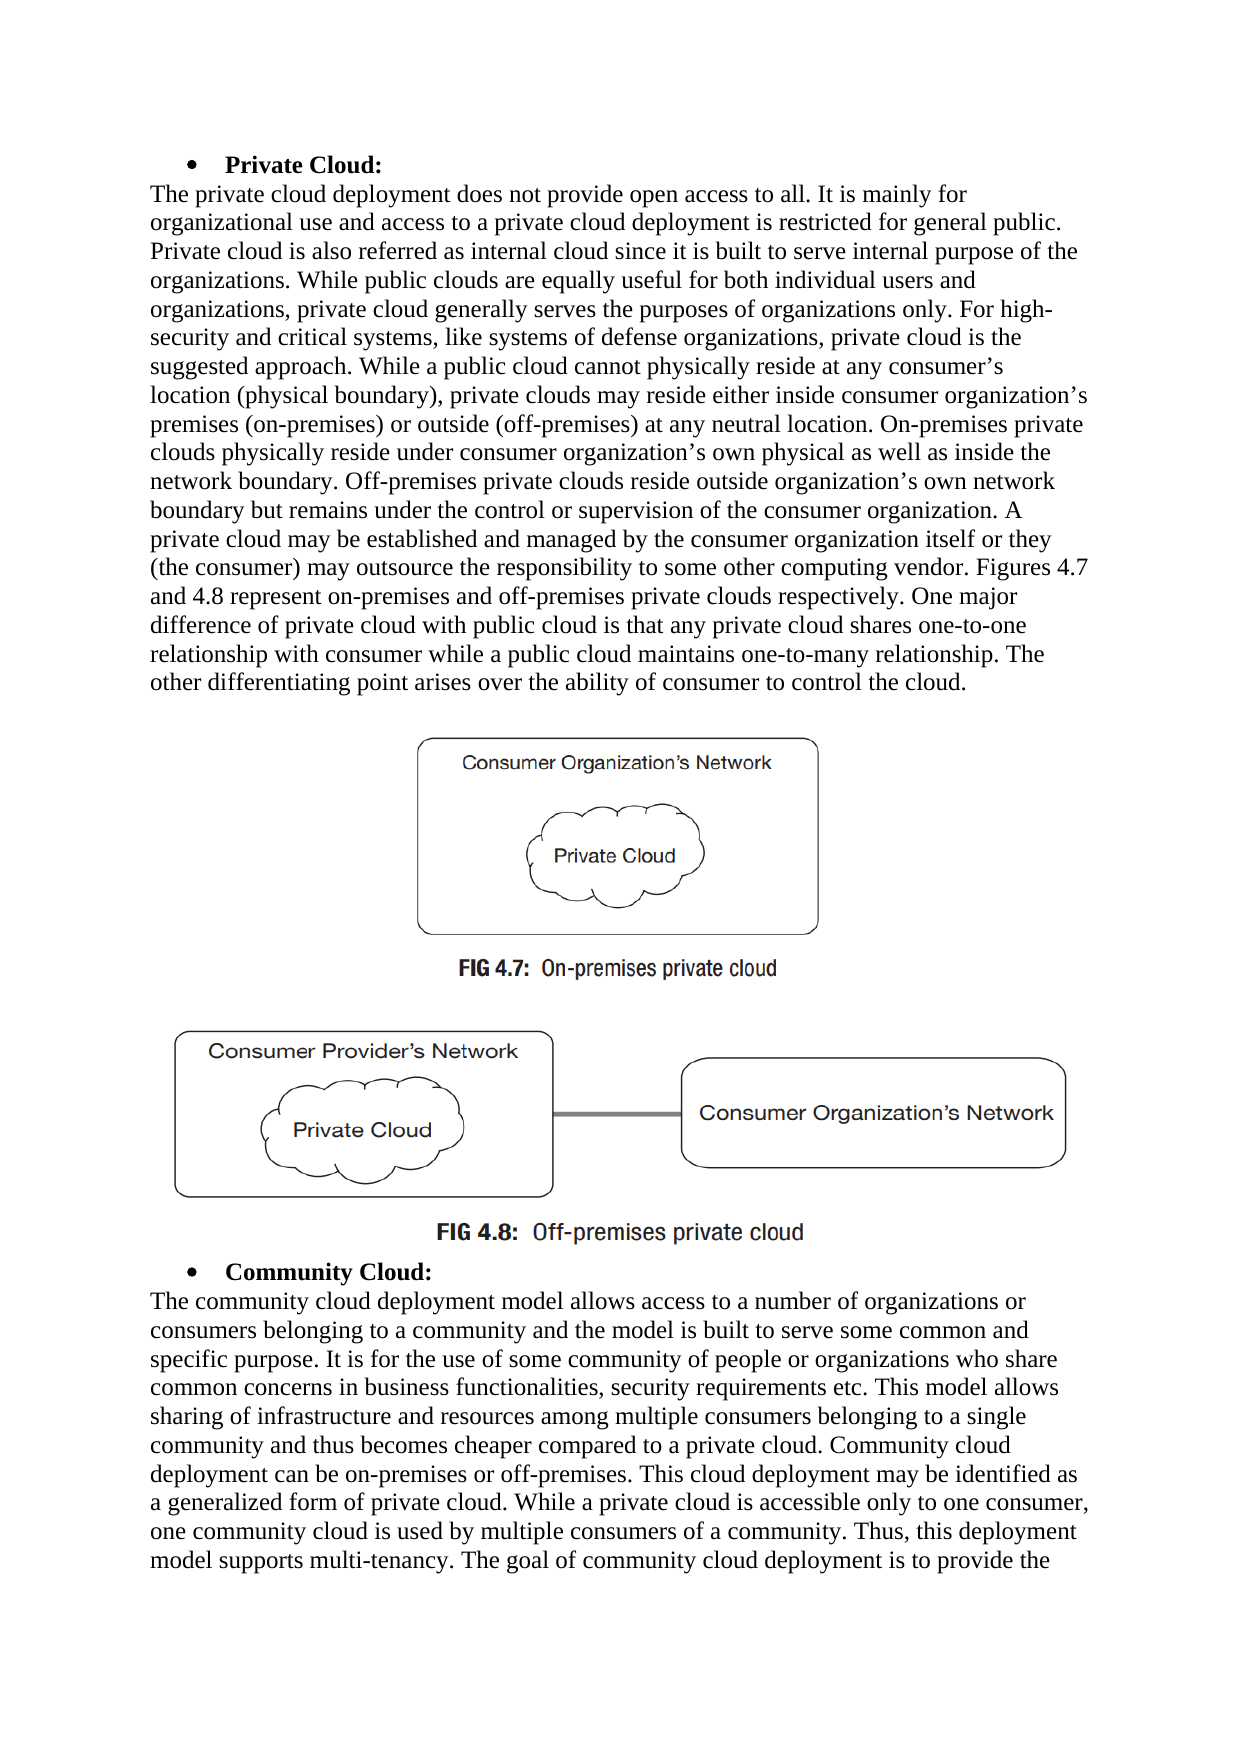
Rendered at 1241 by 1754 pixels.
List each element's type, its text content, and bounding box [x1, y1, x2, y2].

picture [404, 725, 837, 995]
picture [150, 1023, 1091, 1258]
list Private Cloud: [187, 150, 1090, 179]
list Community Cloud: [187, 1258, 1090, 1286]
text The private cloud deployment does not provide open access to all. It is mainly for organizational use and access to a private cloud deployment is restricted for general public. Private cloud is also referred as internal cloud since it is built to serve internal purpose of the organizations. While public clouds are equally useful for both individual users and organizations, private cloud generally serves the purposes of organizations only. For high-security and critical systems, like systems of defense organizations, private cloud is the suggested approach. While a public cloud cannot physically reside at any consumer’s location (physical boundary), private clouds may reside either inside consumer organization’s premises (on-premises) or outside (off-premises) at any neutral location. On-premises private clouds physically reside under consumer organization’s own physical as well as inside the network boundary. Off-premises private clouds reside outside organization’s own network boundary but remains under the control or supervision of the consumer organization. A private cloud may be established and managed by the consumer organization itself or they (the consumer) may outsource the responsibility to some other computing vendor. Figures 4.7 and 4.8 represent on-premises and off-premises private clouds respectively. One major difference of private cloud with public cloud is that any private cloud shares one-to-one relationship with consumer while a public cloud maintains one-to-many relationship. The other differentiating point arises over the ability of consumer to control the cloud. [150, 179, 1090, 696]
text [150, 1286, 1090, 1574]
